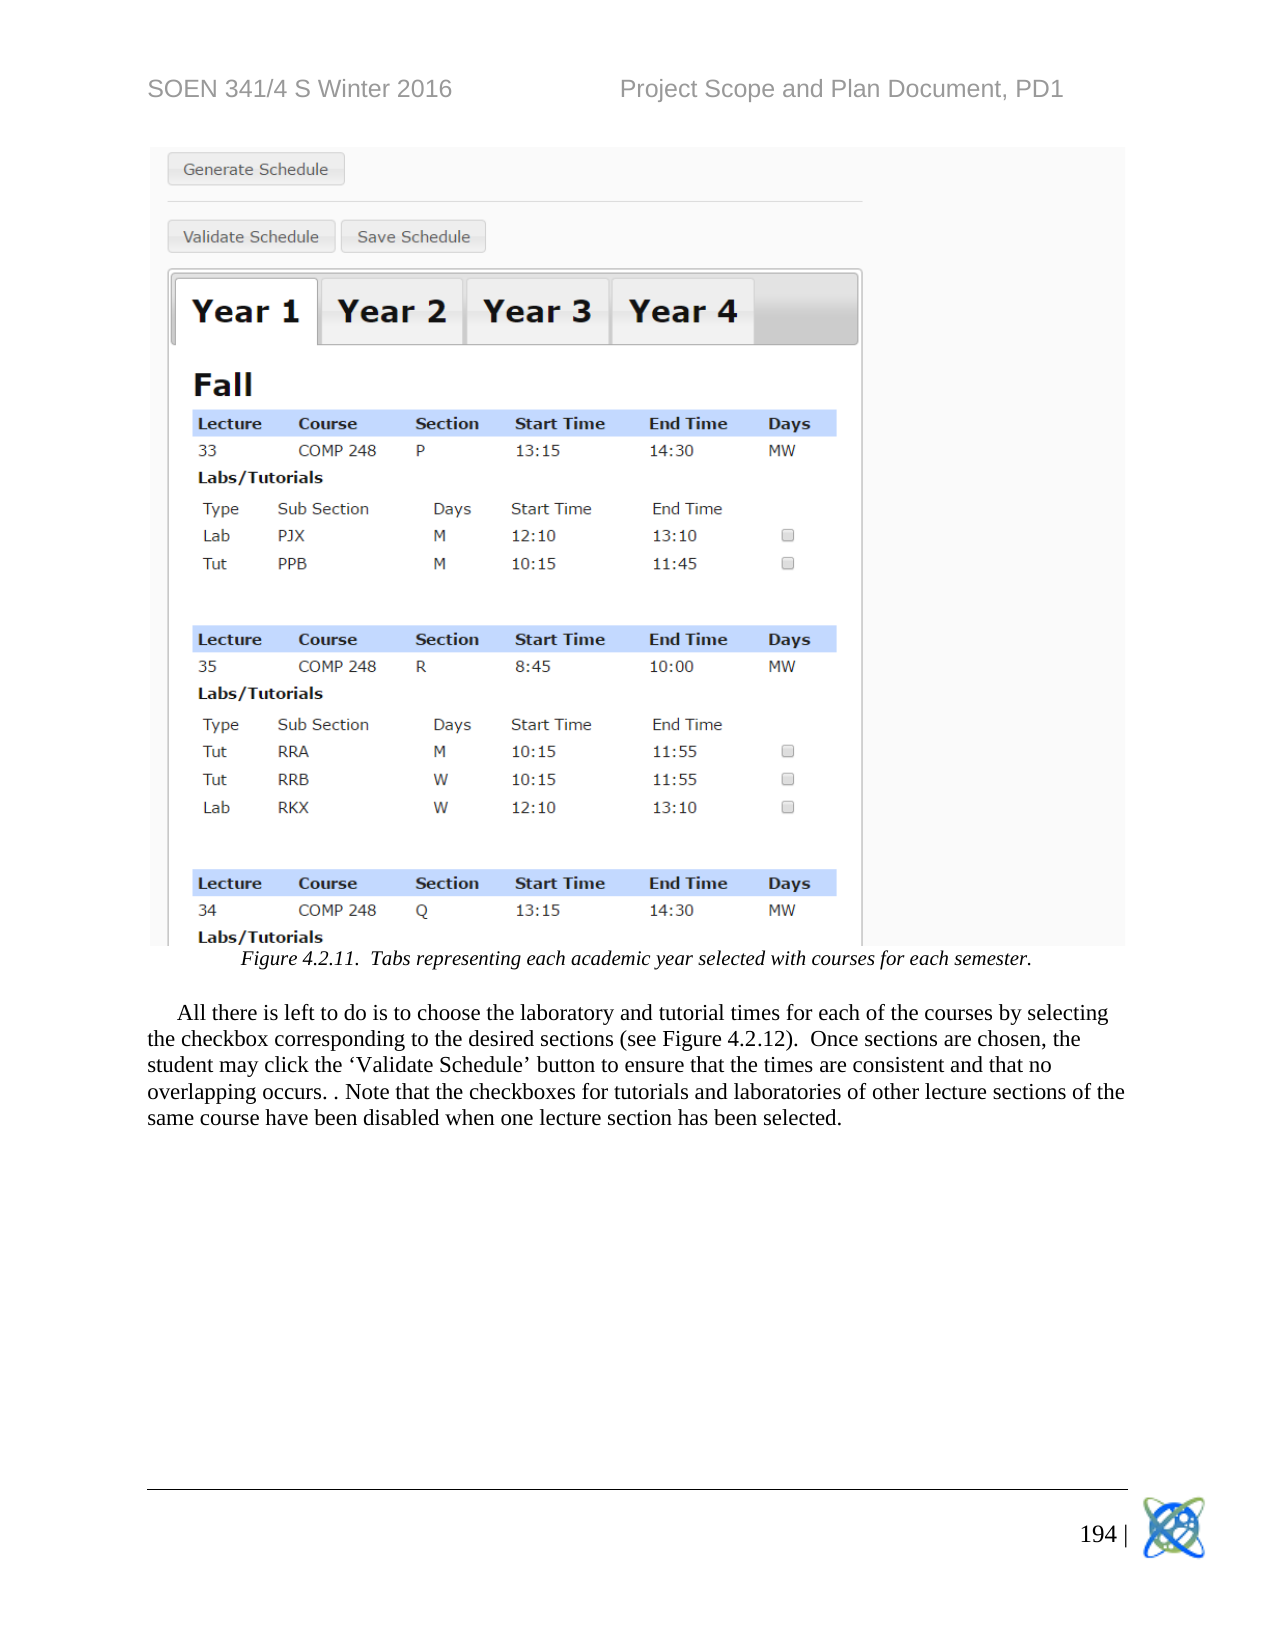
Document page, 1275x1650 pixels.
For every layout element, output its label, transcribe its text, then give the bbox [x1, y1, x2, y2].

text Figure 4.2.11. Tabs representing each academic year selected with courses for each semester. [147, 946, 1128, 970]
picture [1123, 1490, 1224, 1566]
picture [150, 147, 1125, 946]
text All there is left to do is to choose the laboratory and tutorial times for each of the courses by selecting the checkbox corresponding to the desired sections (see Figure 4.2.12). Once sections are chosen, the student may click the ‘Validate Schedule’ button to ensure that the times are consistent and that no overlapping occurs. . Note that the checkboxes for tutorials and laboratories of other lecture sections of the same course have been disabled when one lecture section has been selected. [147, 999, 1128, 1130]
